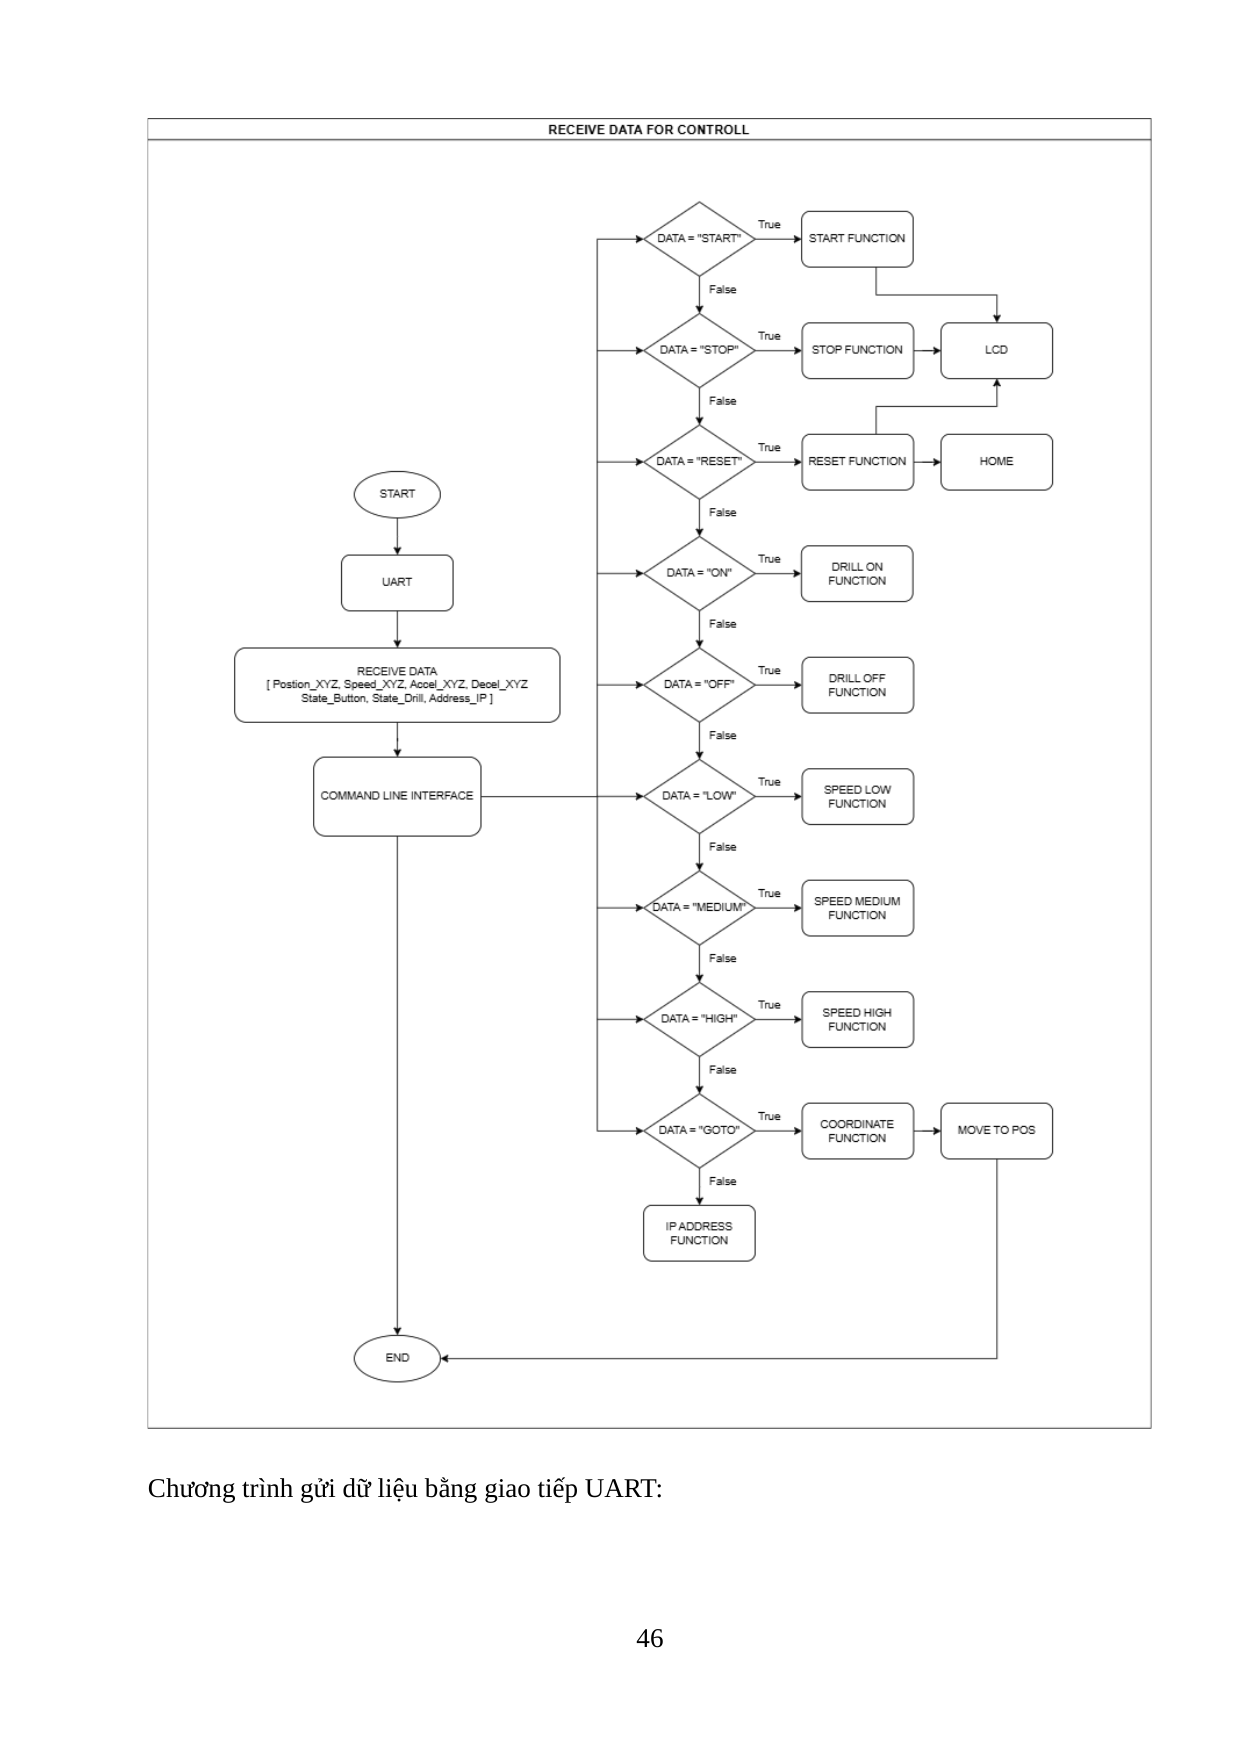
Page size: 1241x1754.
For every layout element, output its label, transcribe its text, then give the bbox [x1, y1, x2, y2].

picture [147, 118, 1152, 1429]
text Chương trình gửi dữ liệu bằng giao tiếp UART: [148, 1472, 1152, 1503]
